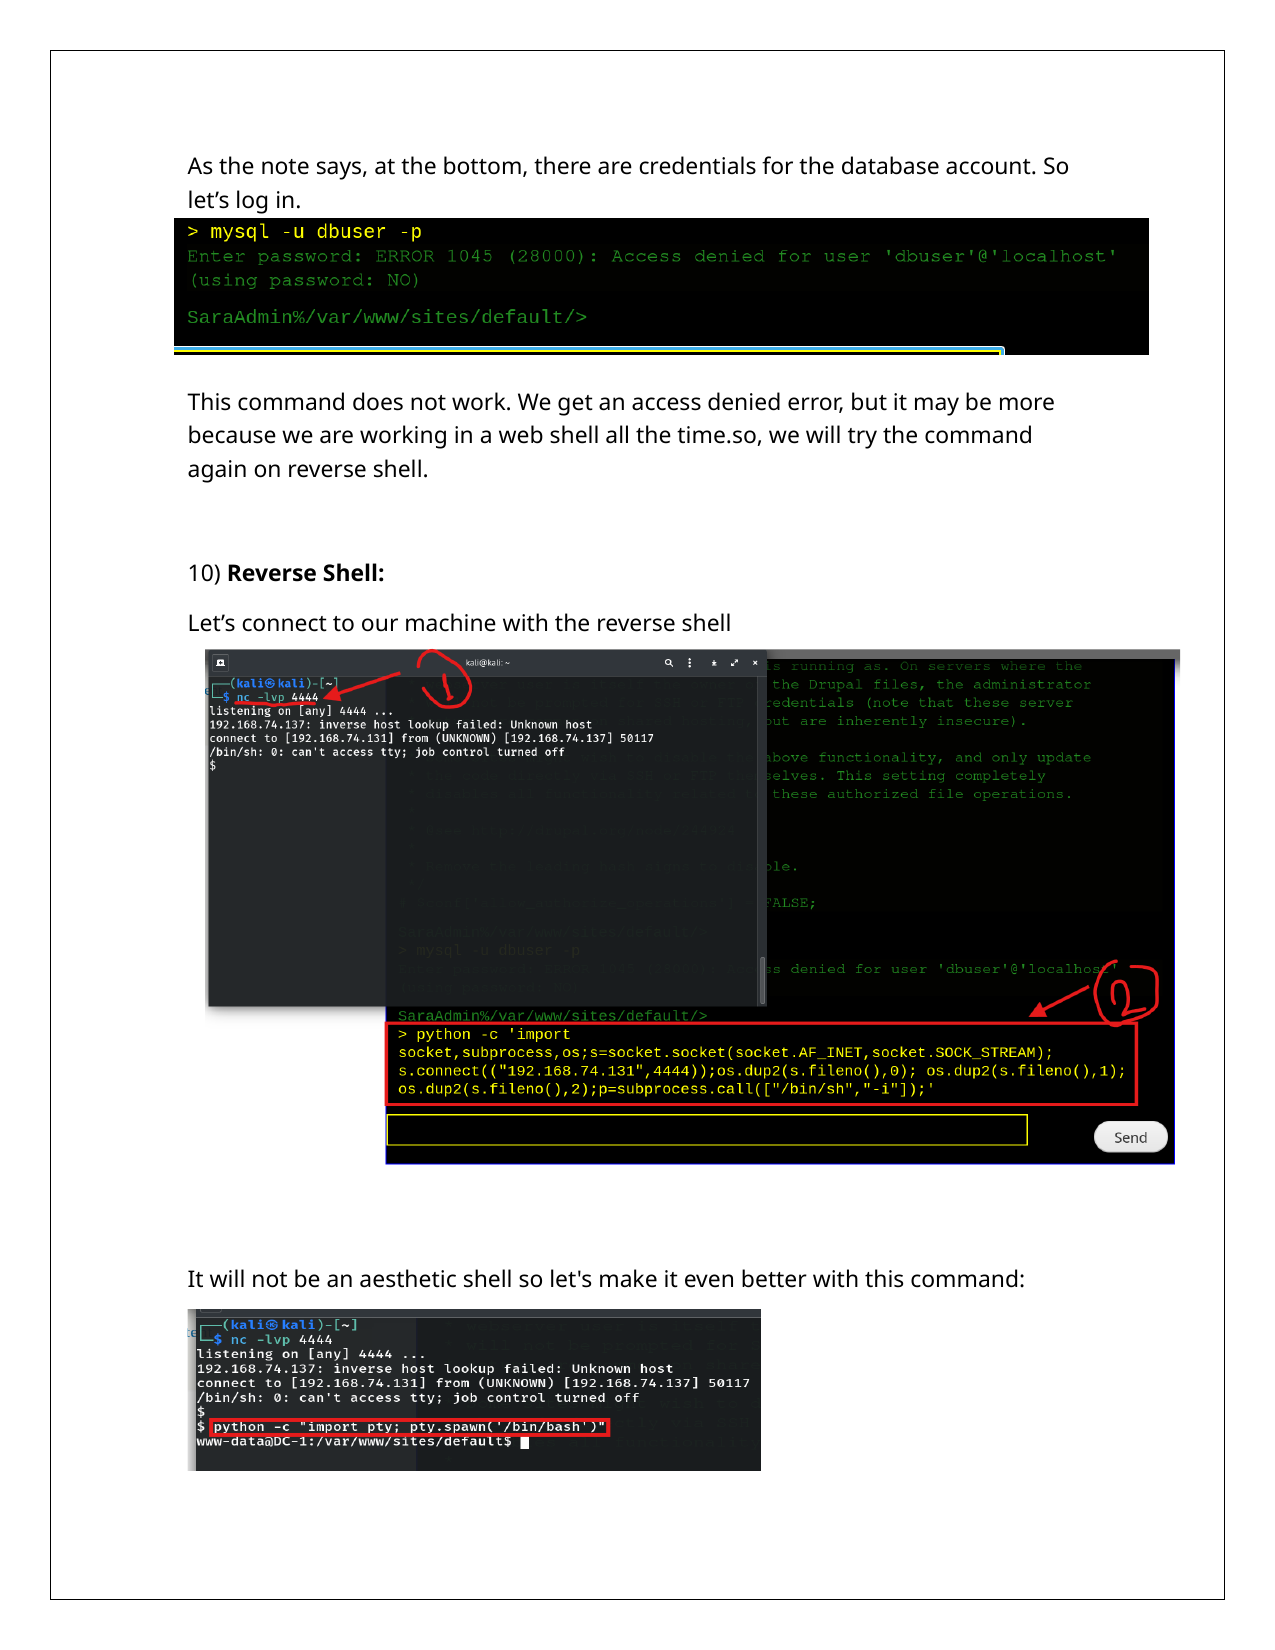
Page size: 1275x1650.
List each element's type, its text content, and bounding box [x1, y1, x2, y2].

text 10) Reverse Shell: [187, 557, 1087, 588]
text Let’s connect to our machine with the reverse shell [187, 607, 1087, 638]
text This command does not work. We get an access denied error, but it may be more because we are working in a web shell all the time.so, we will try the command again on reverse shell. [187, 385, 1087, 484]
picture [187, 1309, 761, 1471]
picture [205, 646, 1181, 1191]
picture [174, 218, 1149, 355]
text As the note says, at the bottom, there are credentials for the database account. So let’s log in. [187, 150, 1087, 215]
text It will not be an aesthetic shell so let's make it even better with this command: [187, 1263, 1087, 1294]
